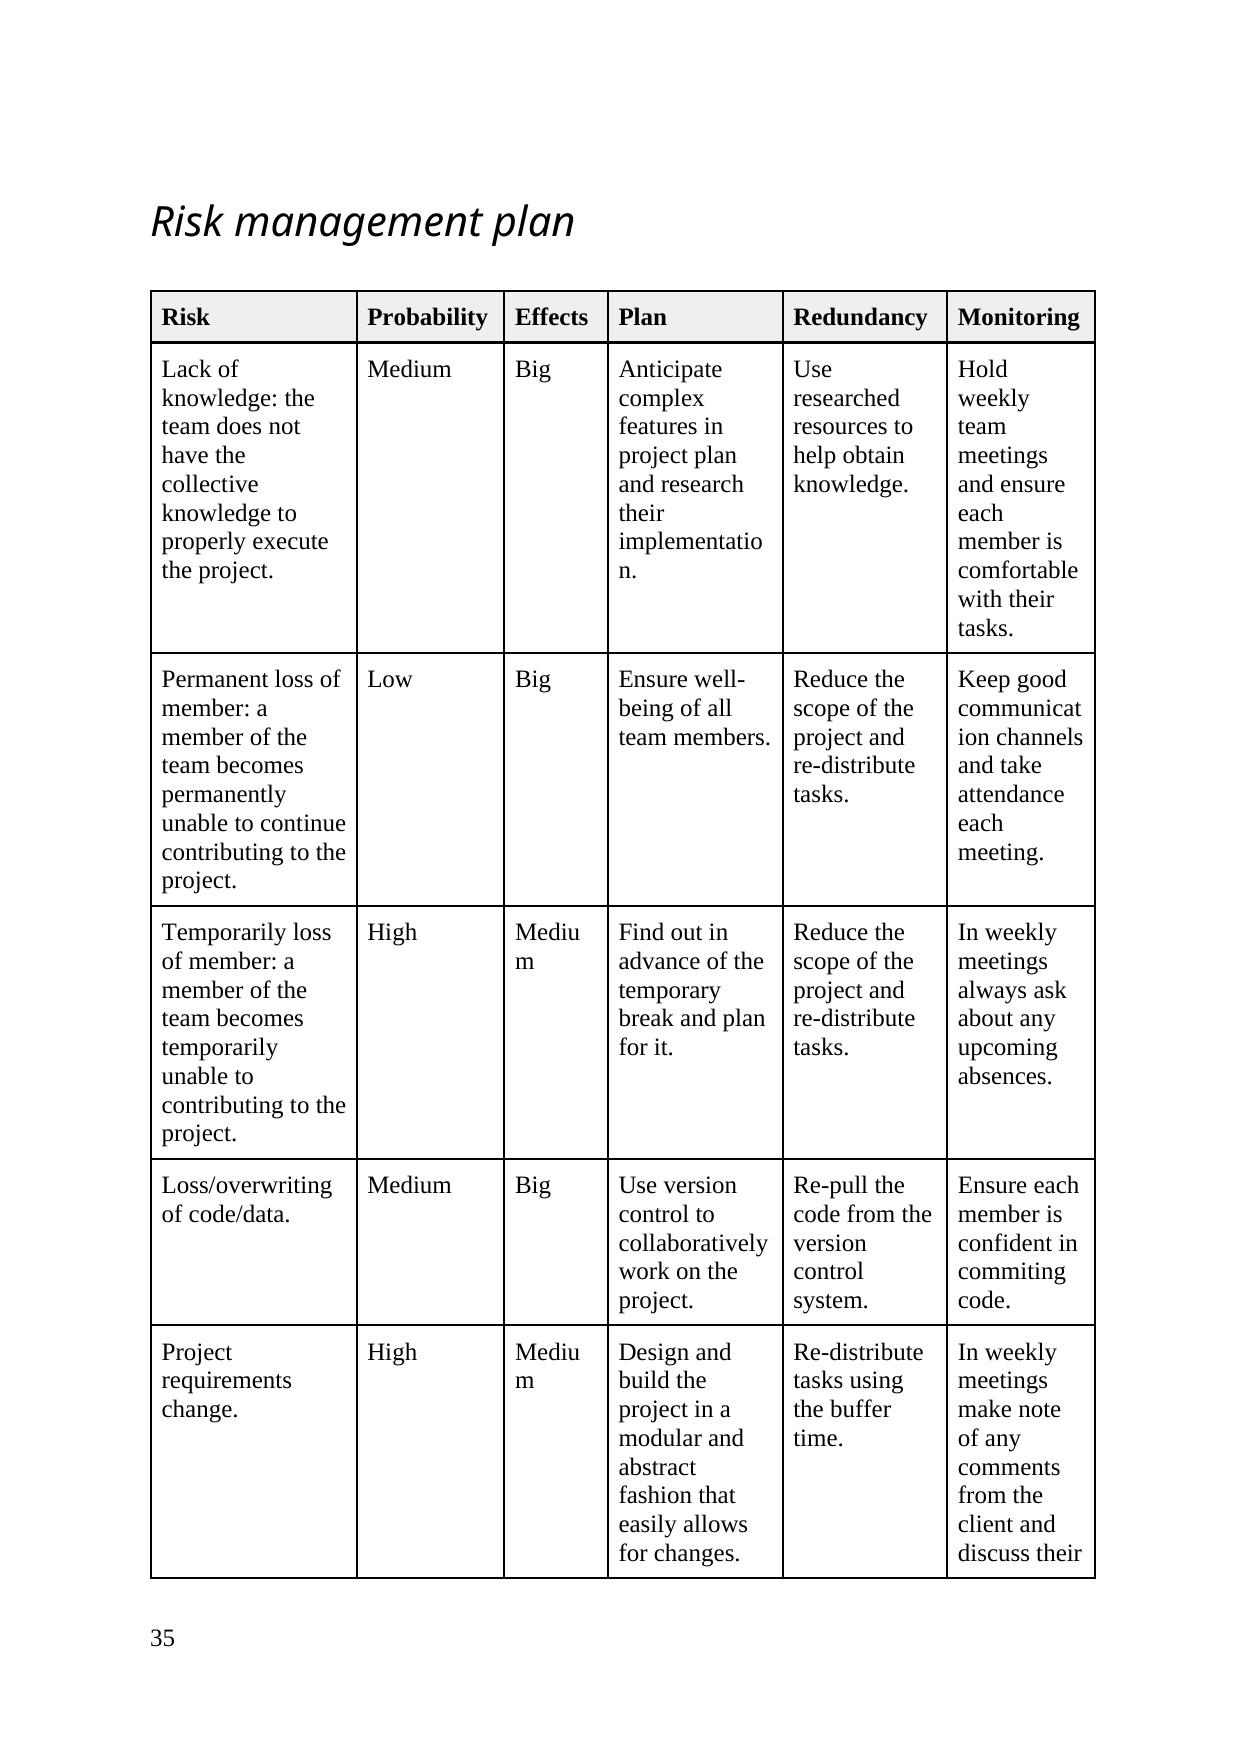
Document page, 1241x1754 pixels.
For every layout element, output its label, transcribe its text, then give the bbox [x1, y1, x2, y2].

table_cell Big [505, 654, 607, 905]
table_cell Medium [505, 907, 607, 1158]
table_cell Use researched resources to help obtain knowledge. [784, 344, 946, 652]
table_header Effects [505, 292, 607, 341]
table_header Monitoring [948, 292, 1094, 341]
table_cell Keep good communication channels and take attendance each meeting. [948, 654, 1094, 905]
table_cell Ensure well-being of all team members. [609, 654, 782, 905]
table_header Probability [358, 292, 503, 341]
table_cell Lack of knowledge: the team does not have the collective knowledge to properly execute the project. [152, 344, 356, 652]
table_cell Use version control to collaboratively work on the project. [609, 1160, 782, 1324]
table_cell Medium [505, 1326, 607, 1577]
table_header Redundancy [784, 292, 946, 341]
table_cell Temporarily loss of member: a member of the team becomes temporarily unable to contributing to the project. [152, 907, 356, 1158]
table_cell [152, 1326, 356, 1577]
table_cell Permanent loss of member: a member of the team becomes permanently unable to continue contributing to the project. [152, 654, 356, 905]
table_cell In weekly meetings always ask about any upcoming absences. [948, 907, 1094, 1158]
table_cell Big [505, 344, 607, 652]
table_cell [948, 1326, 1094, 1577]
table_cell Anticipate complex features in project plan and research their implementation. [609, 344, 782, 652]
subtitle Risk management plan [150, 192, 1090, 248]
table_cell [609, 1326, 782, 1577]
table_cell High [358, 907, 503, 1158]
table_header Risk [152, 292, 356, 341]
table_cell Big [505, 1160, 607, 1324]
table_cell Ensure each member is confident in commiting code. [948, 1160, 1094, 1324]
table_cell Medium [358, 344, 503, 652]
table_cell Hold weekly team meetings and ensure each member is comfortable with their tasks. [948, 344, 1094, 652]
table_cell Re-pull the code from the version control system. [784, 1160, 946, 1324]
table_cell Reduce the scope of the project and re-distribute tasks. [784, 907, 946, 1158]
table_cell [784, 1326, 946, 1577]
table_cell Loss/overwriting of code/data. [152, 1160, 356, 1324]
table_cell High [358, 1326, 503, 1577]
table_cell Reduce the scope of the project and re-distribute tasks. [784, 654, 946, 905]
table_header Plan [609, 292, 782, 341]
table_cell Low [358, 654, 503, 905]
table_cell Medium [358, 1160, 503, 1324]
table_cell Find out in advance of the temporary break and plan for it. [609, 907, 782, 1158]
